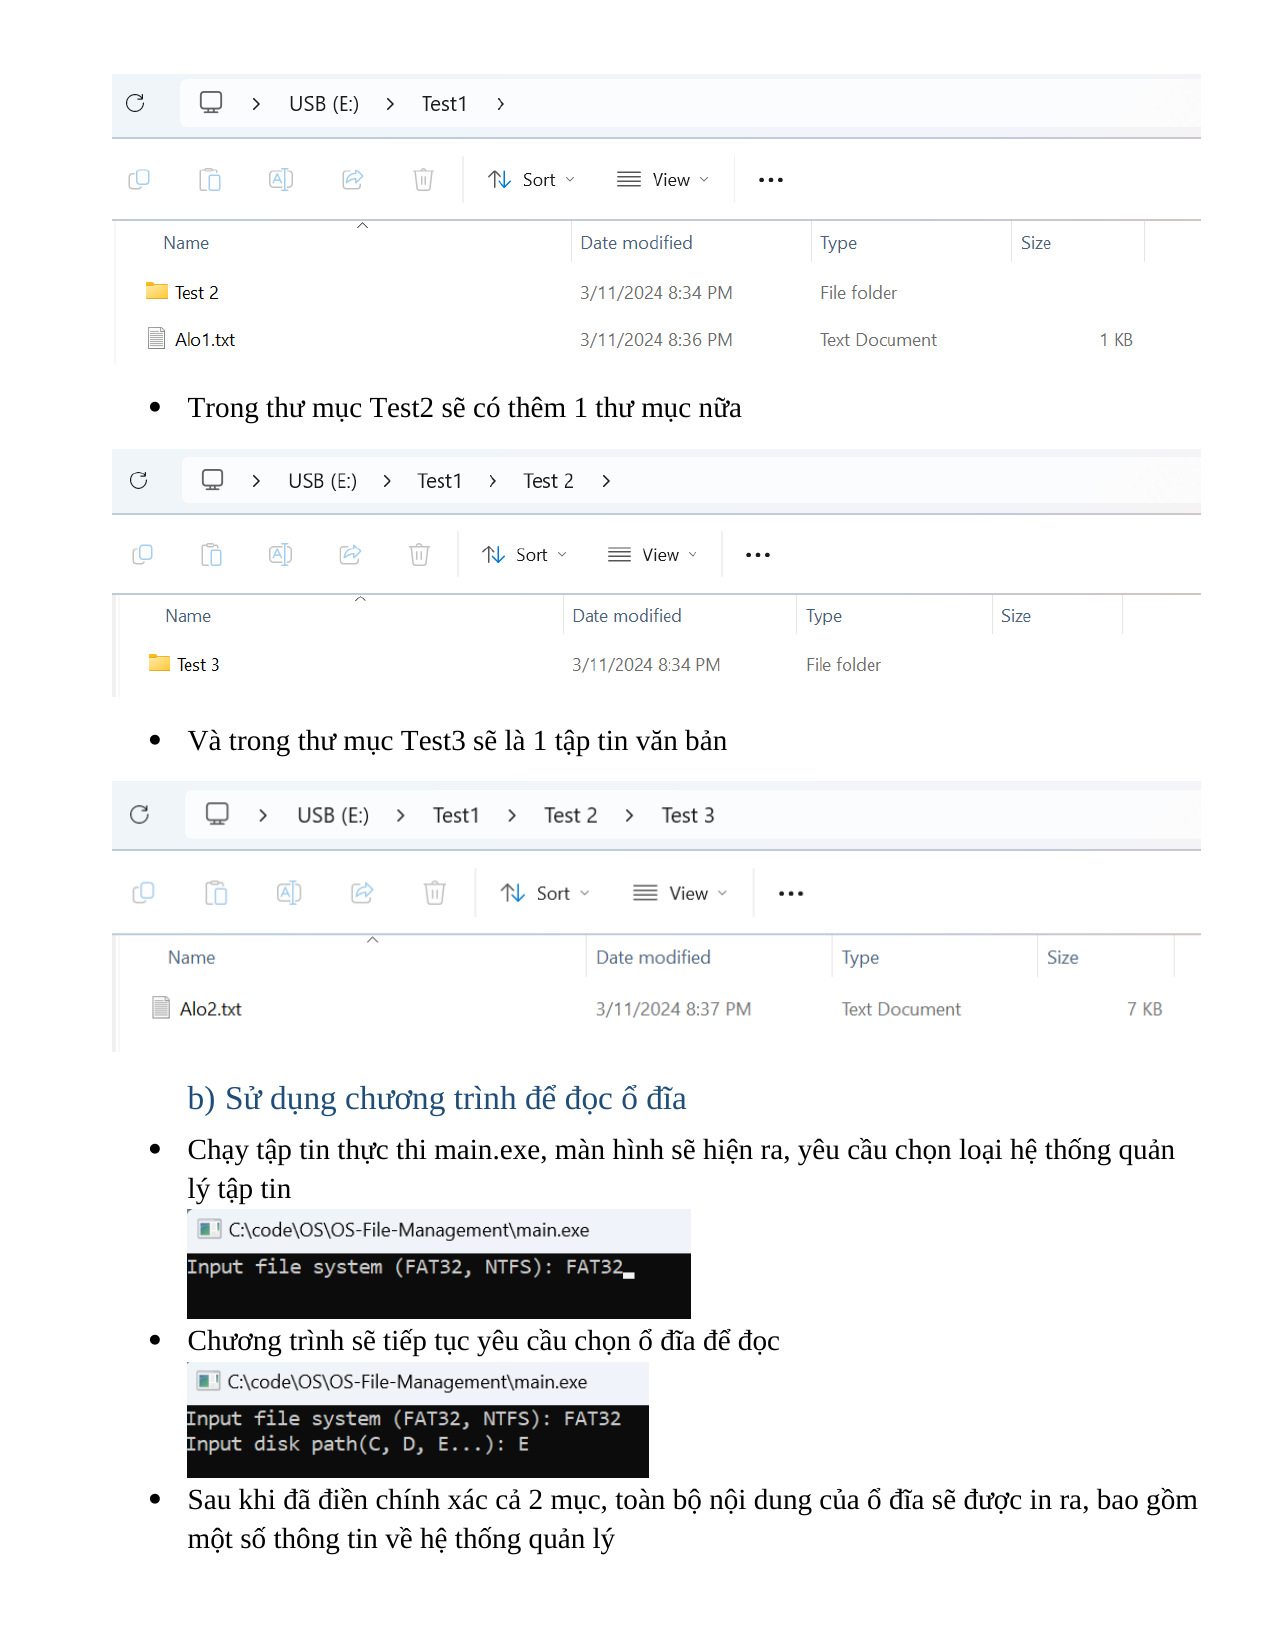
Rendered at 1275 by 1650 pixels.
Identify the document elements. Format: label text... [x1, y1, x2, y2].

list Và trong thư mục Test3 sẽ là 1 tập tin văn bản [150, 723, 1200, 756]
picture [112, 74, 1201, 364]
list Sau khi đã điền chính xác cả 2 mục, toàn bộ nội dung của ổ đĩa sẽ được in ra, bao gồm một số thông tin về hệ thống quản lý [150, 1482, 1200, 1554]
picture [112, 449, 1201, 697]
list Chương trình sẽ tiếp tục yêu cầu chọn ổ đĩa để đọc [150, 1323, 1200, 1357]
picture [112, 781, 1201, 1052]
subtitle Sử dụng chương trình để đọc ổ đĩa [187, 1078, 1200, 1116]
picture [187, 1209, 691, 1319]
list Chạy tập tin thực thi main.exe, màn hình sẽ hiện ra, yêu cầu chọn loại hệ thống quản lý tập tin [150, 1132, 1200, 1205]
list Trong thư mục Test2 sẽ có thêm 1 thư mục nữa [150, 390, 1200, 423]
picture [187, 1362, 649, 1478]
